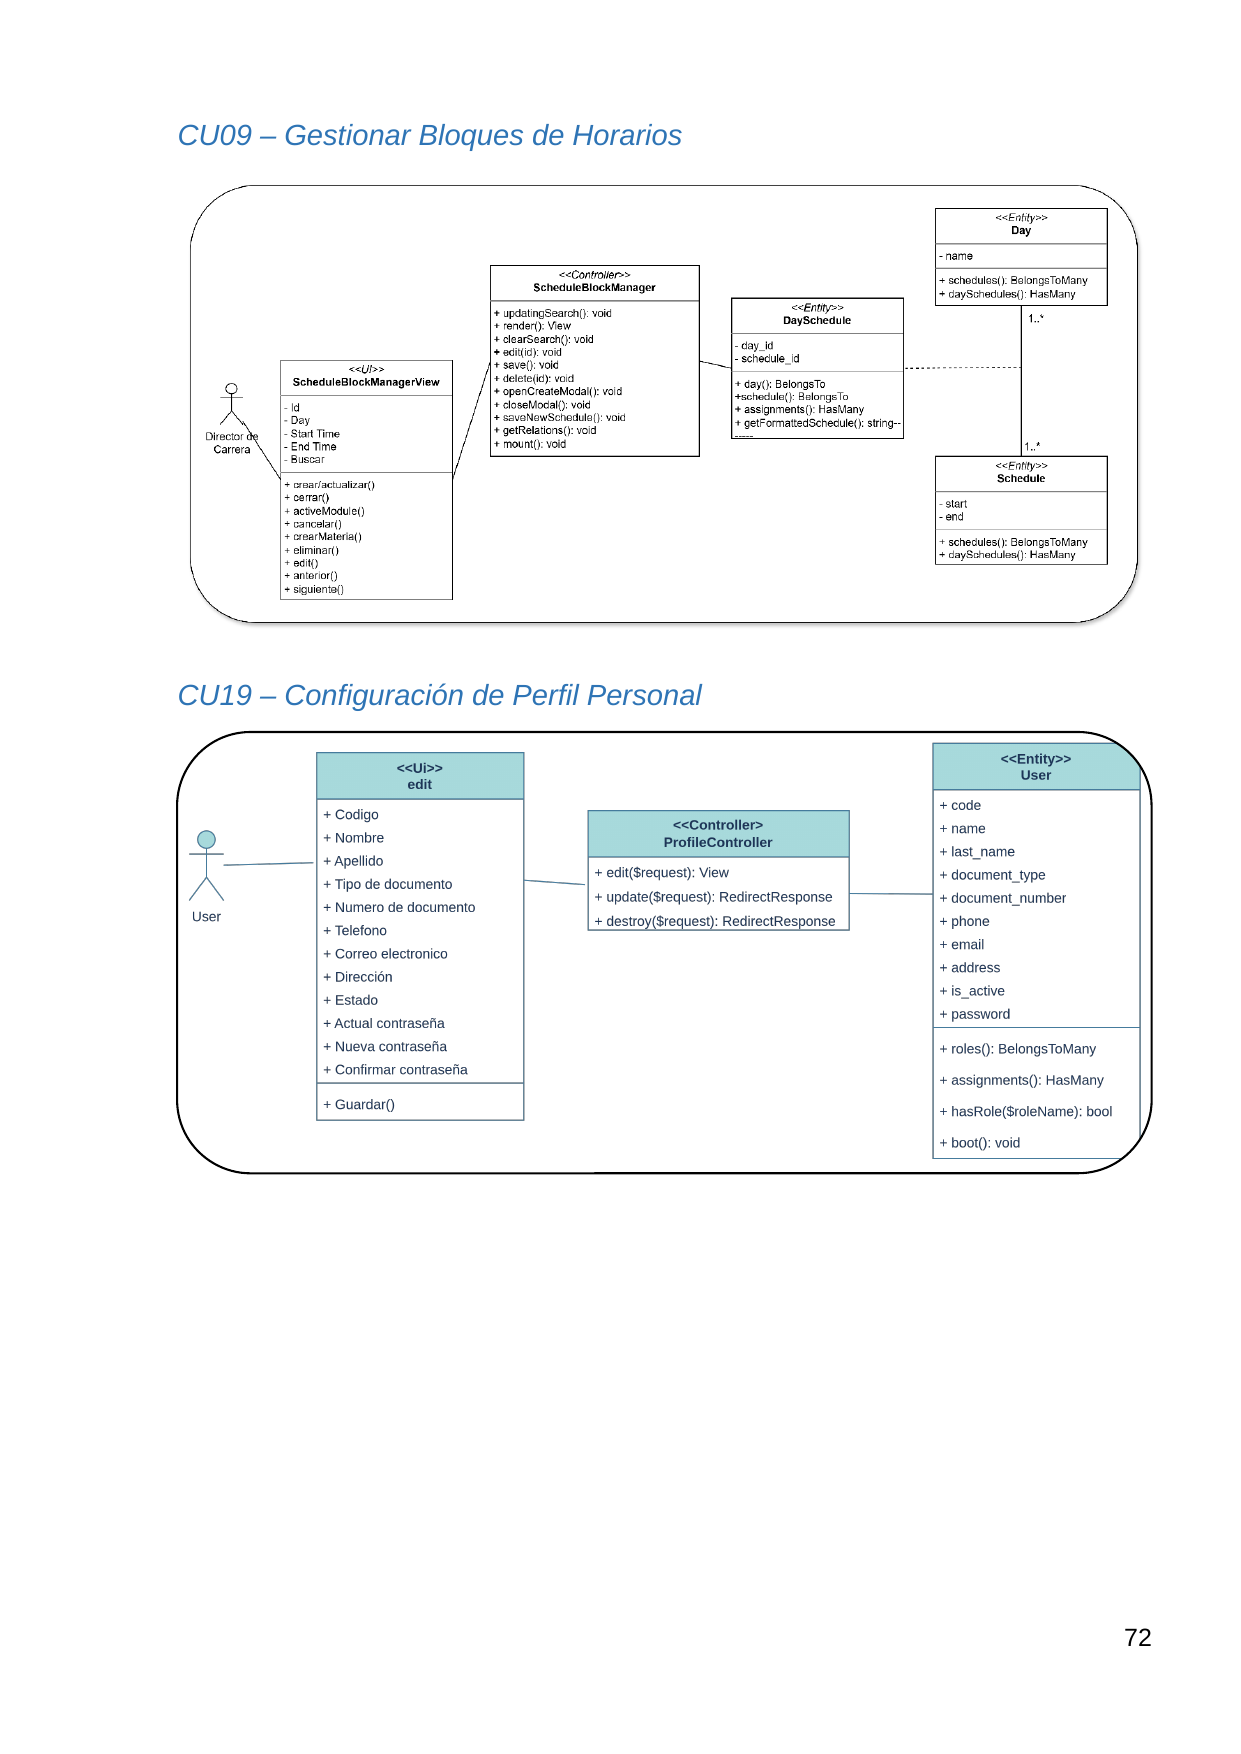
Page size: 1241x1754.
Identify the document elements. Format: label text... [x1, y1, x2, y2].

picture [177, 172, 1152, 639]
subtitle CU19 – Configuración de Perfil Personal [177, 677, 1152, 711]
subtitle CU09 – Gestionar Bloques de Horarios [177, 118, 1152, 152]
picture [179, 734, 1150, 1172]
